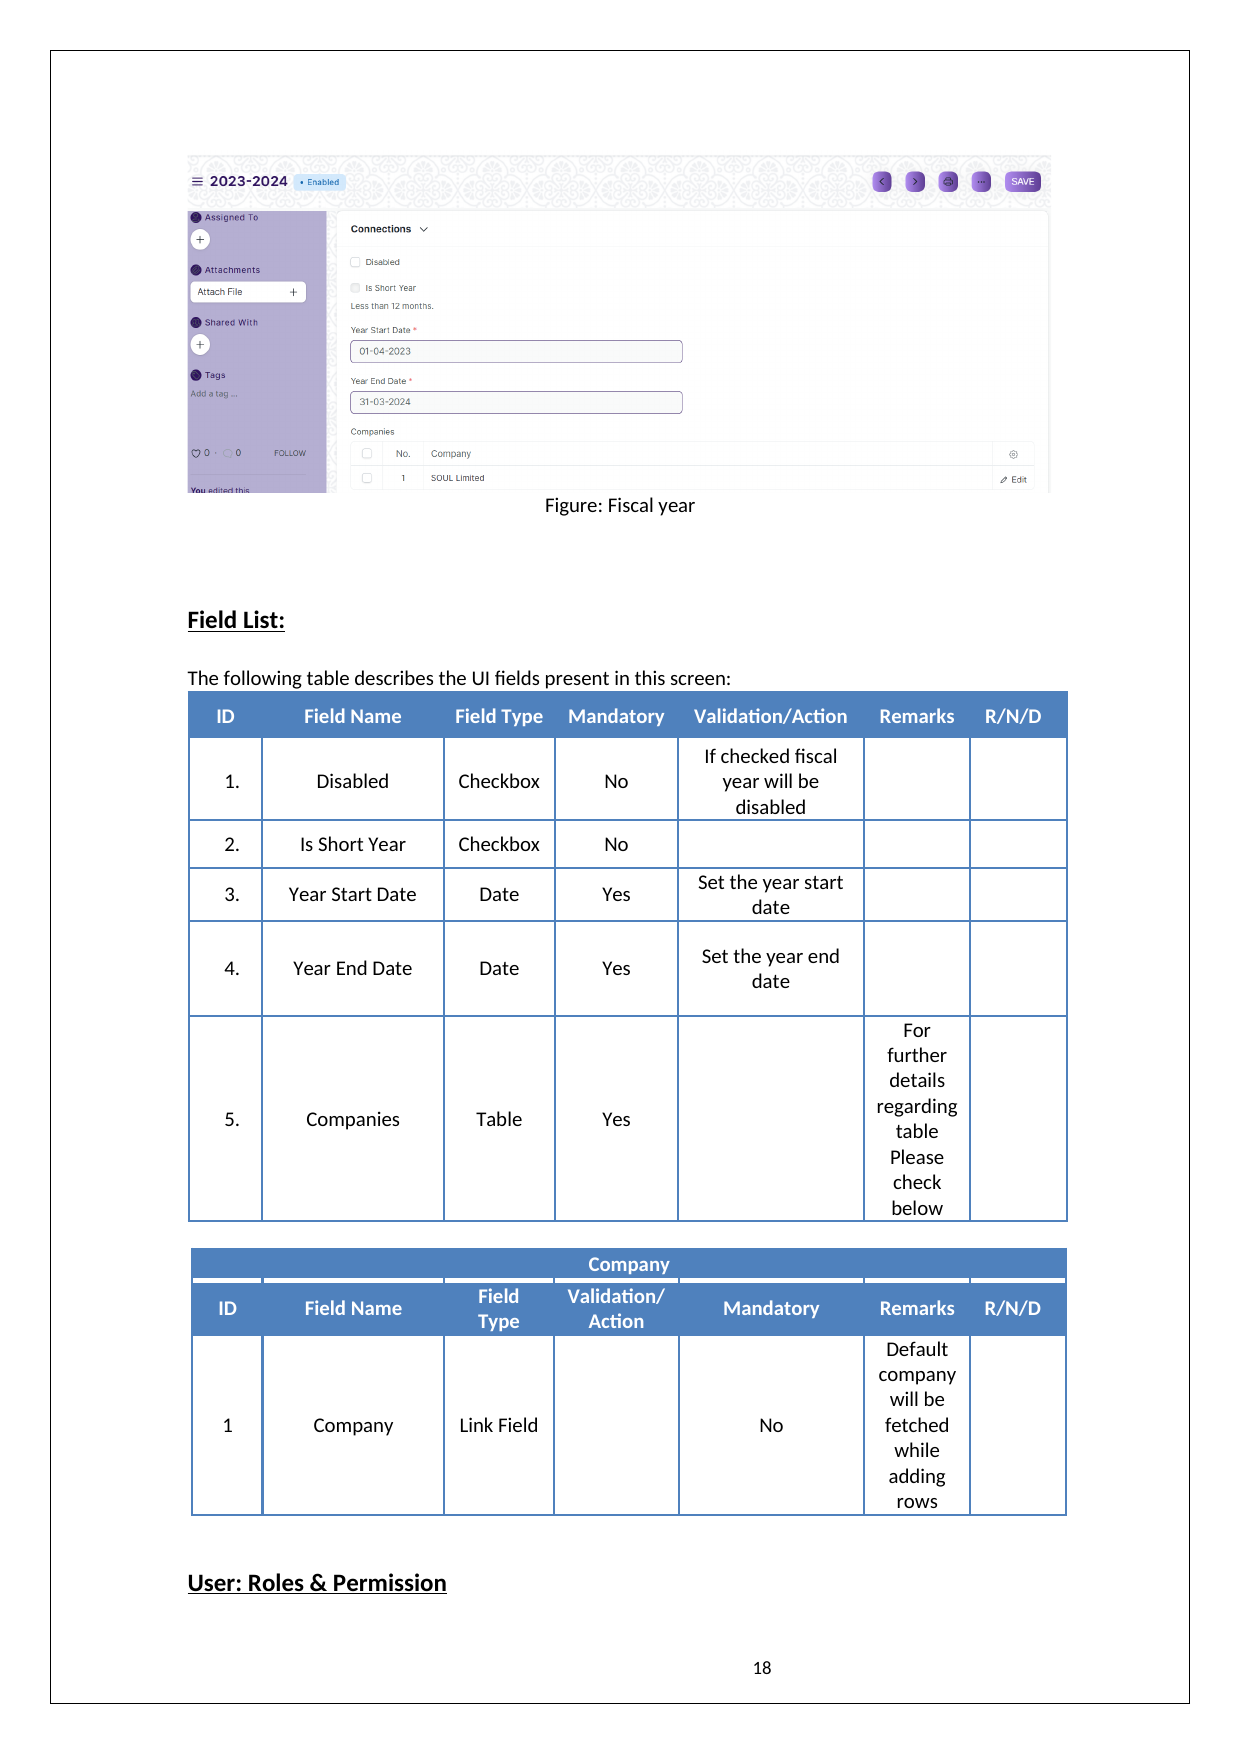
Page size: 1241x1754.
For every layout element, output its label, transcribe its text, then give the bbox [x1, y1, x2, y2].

table_cell Remarks [865, 1283, 969, 1334]
table_cell [865, 821, 969, 867]
table_header ID [190, 693, 261, 738]
table_cell Company [264, 1336, 443, 1514]
table_cell No [680, 1336, 863, 1514]
table_cell Yes [556, 869, 677, 920]
table_cell [190, 922, 261, 1015]
table_header Mandatory [556, 693, 677, 738]
table_cell Link Field [445, 1336, 553, 1514]
table_cell R/N/D [971, 1283, 1065, 1334]
list User: Roles & Permission [187, 1567, 1053, 1597]
table_header Field Type [445, 693, 554, 738]
table_cell Set the year end date [679, 922, 863, 1015]
table_header Field Name [263, 693, 443, 738]
table_cell [865, 922, 969, 1015]
table_cell Yes [556, 922, 677, 1015]
table_cell Field Type [445, 1283, 553, 1334]
table_cell [971, 1336, 1065, 1514]
table_cell [971, 743, 1066, 819]
table_cell [190, 1017, 261, 1220]
table_cell Disabled [263, 743, 443, 819]
table_cell Default company will be fetched while adding rows [865, 1336, 969, 1514]
table_cell Companies [263, 1017, 443, 1220]
table_cell Validation/Action [555, 1283, 678, 1334]
table_header Validation/Action [679, 693, 863, 738]
table_cell ID [193, 1283, 261, 1334]
table_cell 1 [193, 1336, 261, 1514]
table_cell [190, 821, 261, 867]
table_cell For further details regarding table Please check below [865, 1017, 969, 1220]
table_cell Checkbox [445, 743, 554, 819]
table_cell [190, 743, 261, 819]
table_cell [971, 1017, 1066, 1220]
table_cell [555, 1336, 678, 1514]
table_cell [971, 922, 1066, 1015]
picture [187, 150, 1052, 493]
table_cell Table [445, 1017, 554, 1220]
table_cell [971, 869, 1066, 920]
table_cell Is Short Year [263, 821, 443, 867]
table_cell [865, 743, 969, 819]
table_header Company [193, 1250, 1065, 1278]
list Field List: [187, 604, 1053, 635]
table_cell Mandatory [680, 1283, 863, 1334]
table_cell [679, 1017, 863, 1220]
table_cell [679, 821, 863, 867]
table_cell No [556, 743, 677, 819]
table_cell No [556, 821, 677, 867]
table_cell [190, 869, 261, 920]
table_header Remarks [865, 693, 969, 738]
text Figure: Fiscal year [187, 493, 1053, 518]
table_cell Year Start Date [263, 869, 443, 920]
table_cell Date [445, 869, 554, 920]
table_cell If checked fiscal year will be disabled [679, 743, 863, 819]
table_cell Yes [556, 1017, 677, 1220]
table_cell Set the year start date [679, 869, 863, 920]
table_cell Checkbox [445, 821, 554, 867]
table_cell [971, 821, 1066, 867]
table_header R/N/D [971, 693, 1066, 738]
table_cell [865, 869, 969, 920]
table_cell Year End Date [263, 922, 443, 1015]
table_cell Date [445, 922, 554, 1015]
text The following table describes the UI fields present in this screen: [187, 666, 1053, 691]
table_cell Field Name [264, 1283, 443, 1334]
